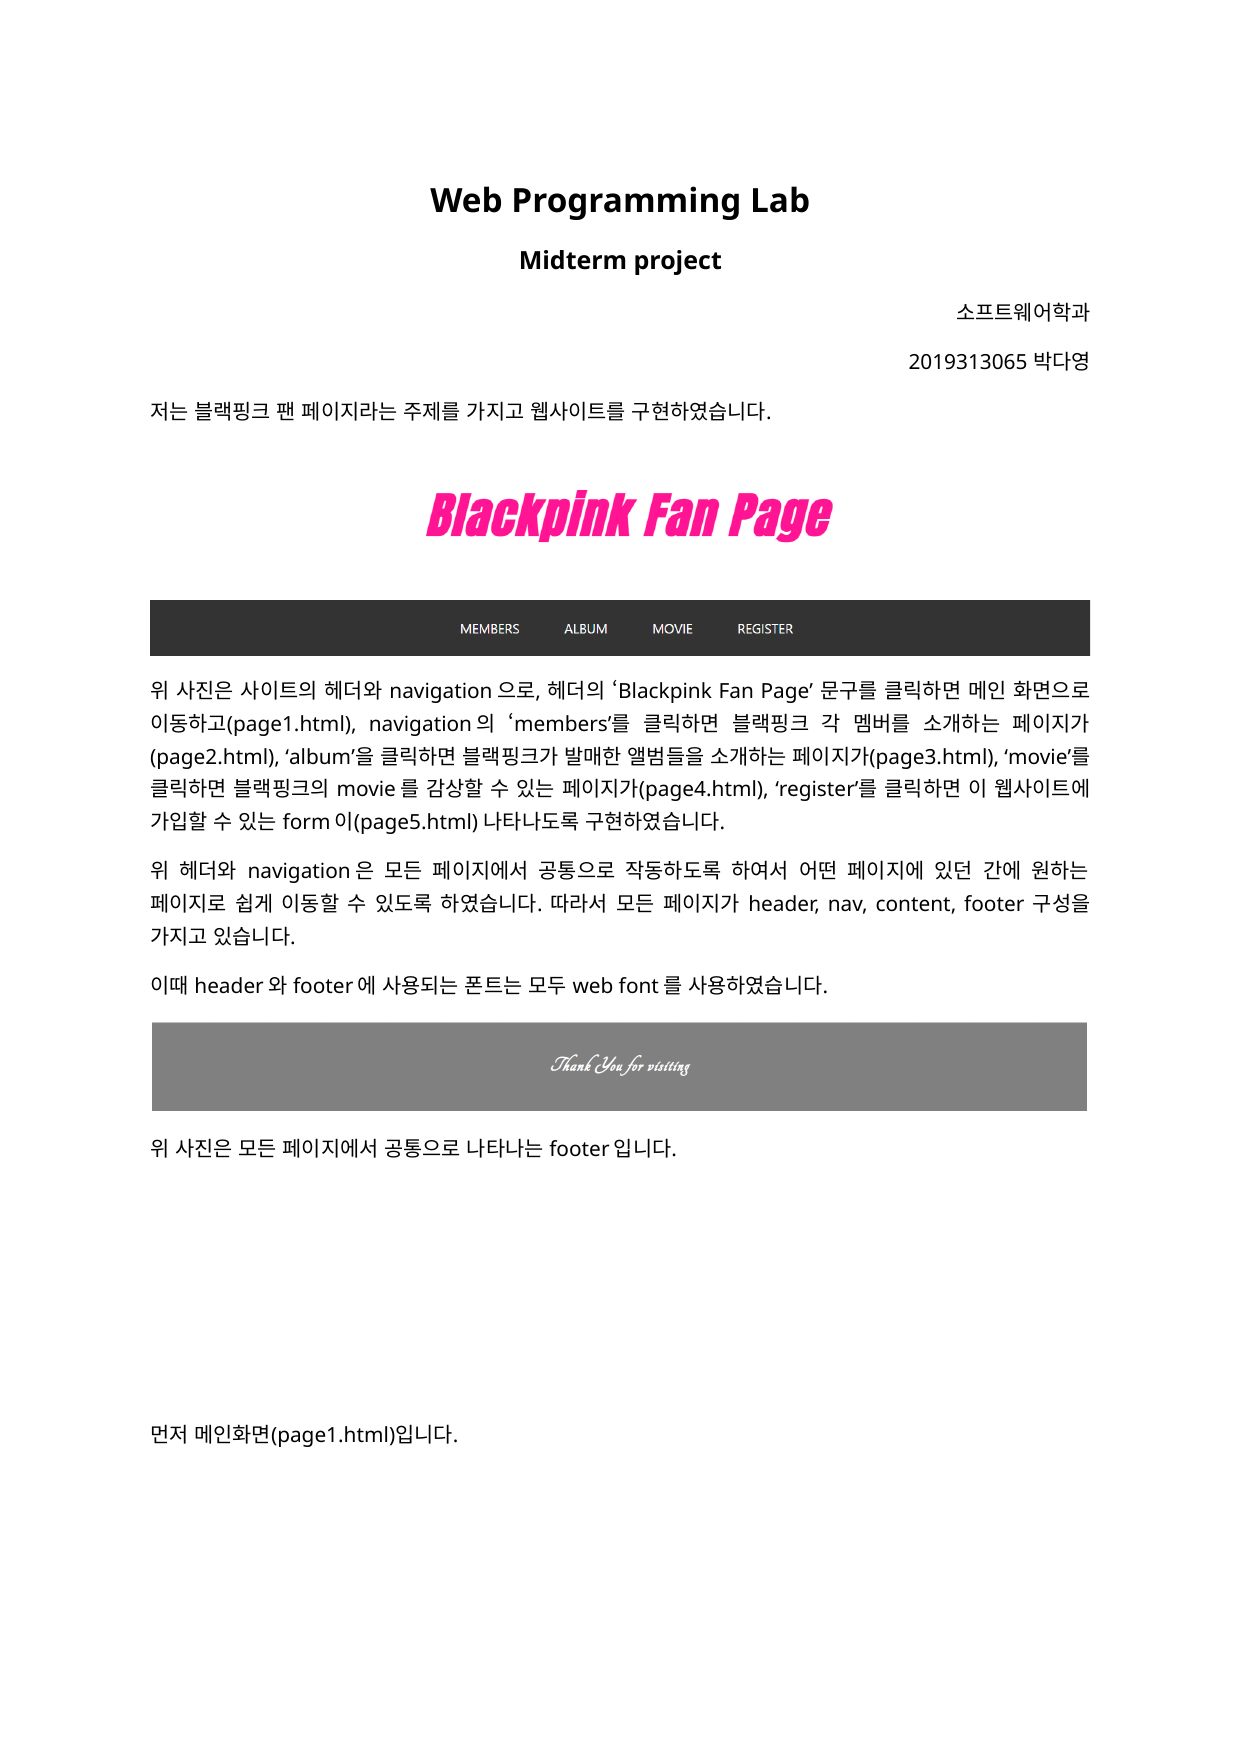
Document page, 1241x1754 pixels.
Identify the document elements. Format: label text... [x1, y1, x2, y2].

text 위 사진은 사이트의 헤더와 navigation으로, 헤더의 ‘Blackpink Fan Page’ 문구를 클릭하면 메인 화면으로 이동하고(page1.html), navigation의 ‘members’를 클릭하면 블랙핑크 각 멤버를 소개하는 페이지가(page2.html), ‘album’을 클릭하면 블랙핑크가 발매한 앨범들을 소개하는 페이지가(page3.html), ‘movie’를 클릭하면 블랙핑크의 movie를 감상할 수 있는 페이지가(page4.html), ‘register’를 클릭하면 이 웹사이트에 가입할 수 있는 form이(page5.html) 나타나도록 구현하였습니다. [150, 674, 1090, 836]
picture [150, 1018, 1091, 1114]
text 이때 header와 footer에 사용되는 폰트는 모두 web font를 사용하였습니다. [150, 969, 1090, 1000]
text 저는 블랙핑크 팬 페이지라는 주제를 가지고 웹사이트를 구현하였습니다. [150, 395, 1090, 425]
text Midterm project [150, 243, 1090, 277]
picture [150, 444, 1091, 656]
text 위 사진은 모든 페이지에서 공통으로 나타나는 footer입니다. [150, 1132, 1090, 1162]
text 위 헤더와 navigation은 모든 페이지에서 공통으로 작동하도록 하여서 어떤 페이지에 있던 간에 원하는 페이지로 쉽게 이동할 수 있도록 하였습니다. 따라서 모든 페이지가 header, nav, content, footer 구성을 가지고 있습니다. [150, 855, 1090, 951]
text 2019313065 박다영 [150, 346, 1090, 376]
text Web Programming Lab [150, 177, 1090, 223]
text 먼저 메인화면(page1.html)입니다. [150, 1418, 1090, 1448]
text 소프트웨어학과 [150, 296, 1090, 326]
